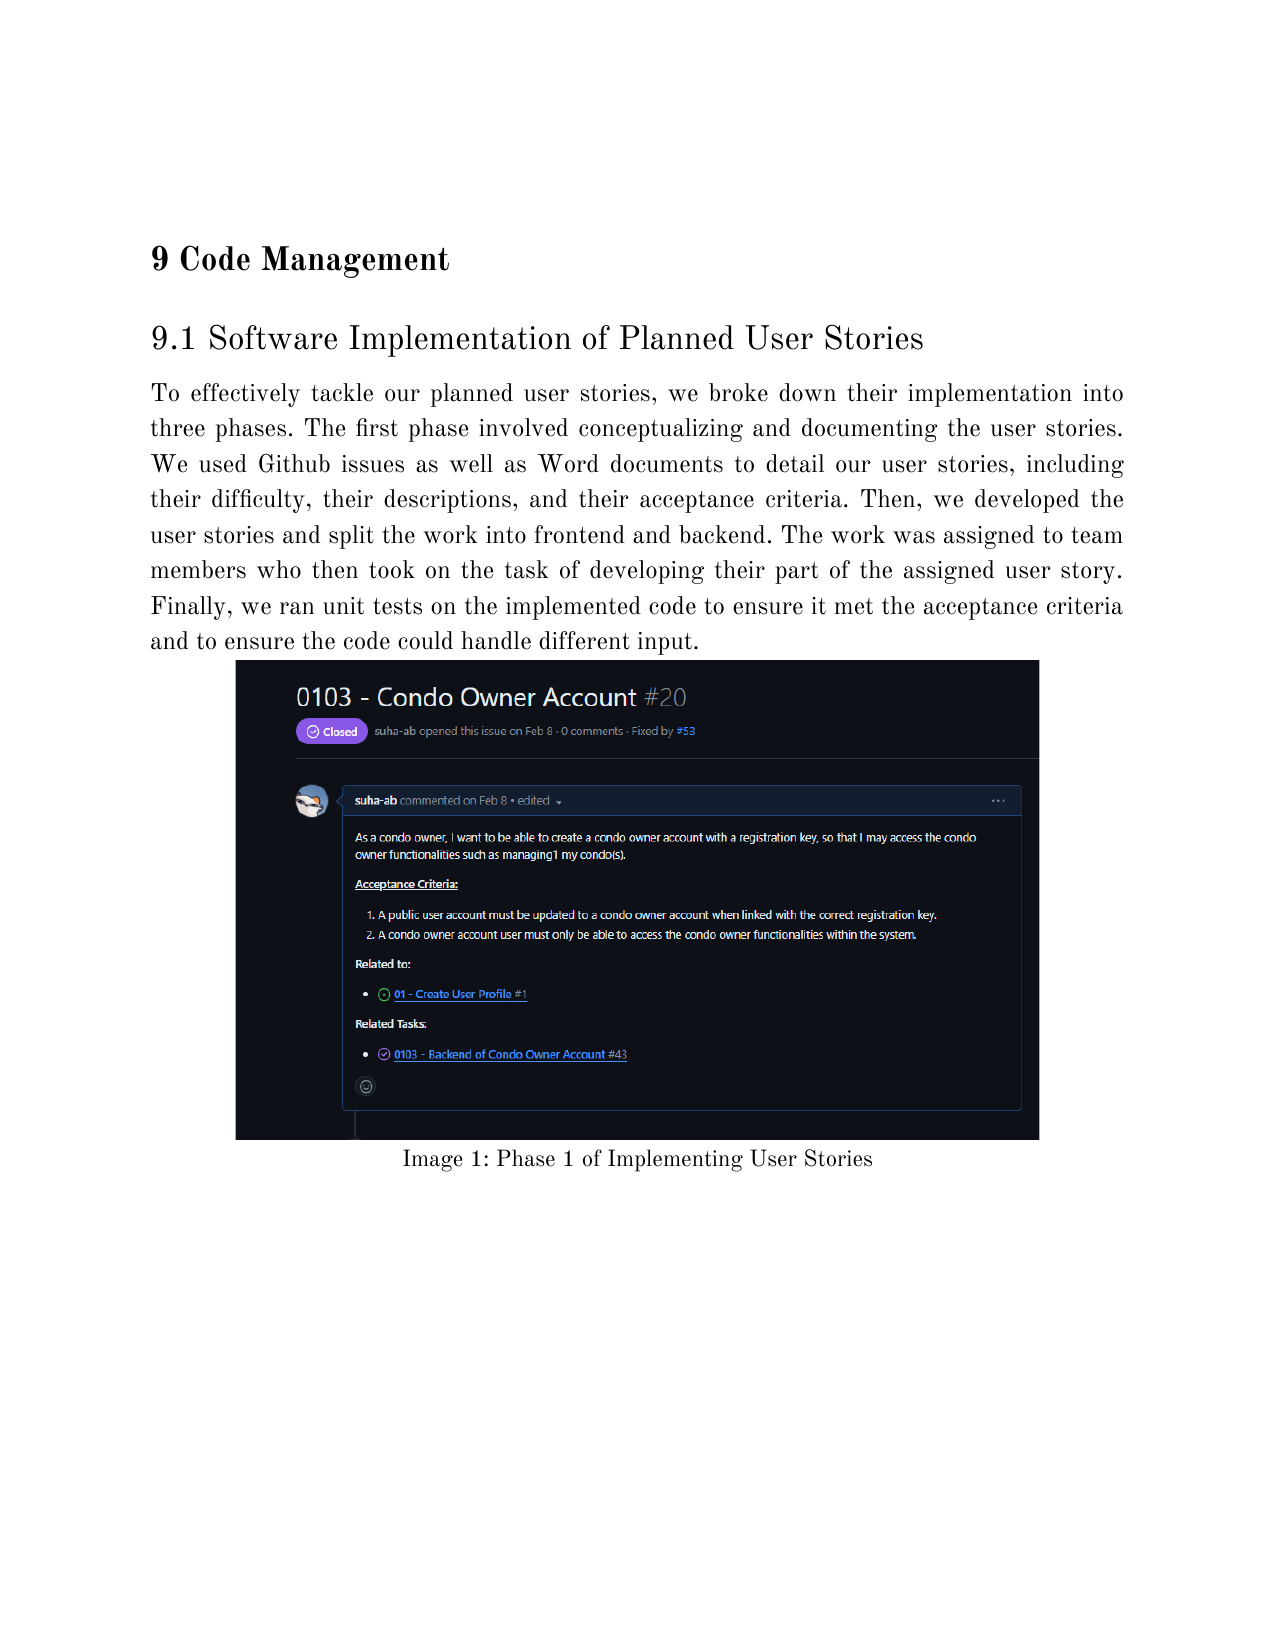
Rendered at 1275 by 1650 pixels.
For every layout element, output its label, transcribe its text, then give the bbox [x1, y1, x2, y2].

subtitle 9.1 Software Implementation of Planned User Stories [150, 316, 1125, 357]
text To effectively tackle our planned user stories, we broke down their implementation into three phases. The first phase involved conceptualizing and documenting the user stories. We used Github issues as well as Word documents to detail our user stories, including their difficulty, their descriptions, and their acceptance criteria. Then, we developed the user stories and split the work into frontend and backend. The work was assigned to team members who then took on the task of developing their part of the assigned user story. Finally, we ran unit tests on the implemented code to ensure it met the acceptance criteria and to ensure the code could handle different input. [150, 376, 1125, 656]
picture [235, 660, 1040, 1140]
subtitle 9 Code Management [150, 237, 1125, 279]
text Image 1: Phase 1 of Implementing User Stories [150, 1144, 1125, 1172]
